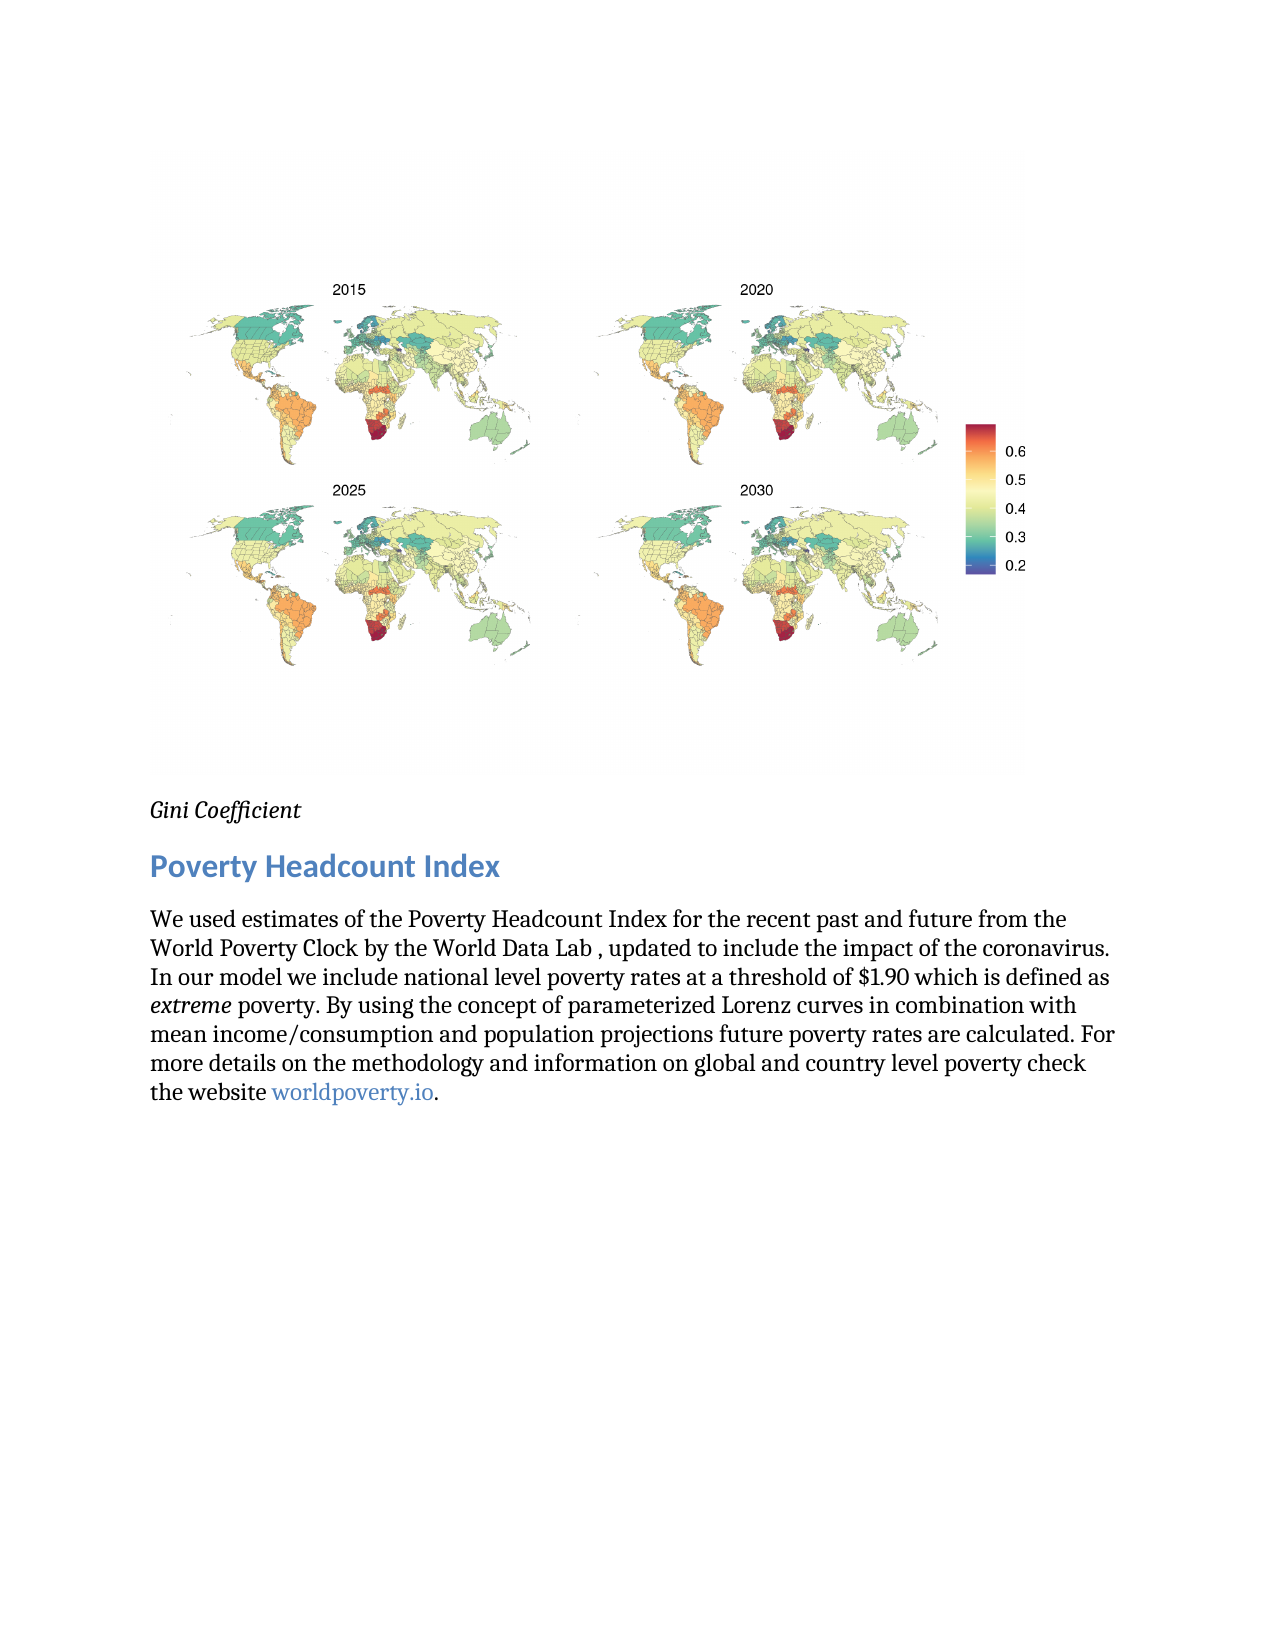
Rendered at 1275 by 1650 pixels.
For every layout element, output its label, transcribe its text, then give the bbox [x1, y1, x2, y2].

subtitle Poverty Headcount Index [150, 845, 1125, 886]
text Gini Coefficient [150, 796, 1125, 824]
picture [150, 150, 1025, 775]
text We used estimates of the Poverty Headcount Index for the recent past and future from the World Poverty Clock by the World Data Lab , updated to include the impact of the coronavirus. In our model we include national level poverty rates at a threshold of $1.90 which is defined as extreme poverty. By using the concept of parameterized Lorenz curves in combination with mean income/consumption and population projections future poverty rates are calculated. For more details on the methodology and information on global and country level poverty check the website worldpoverty.io. [150, 905, 1125, 1106]
